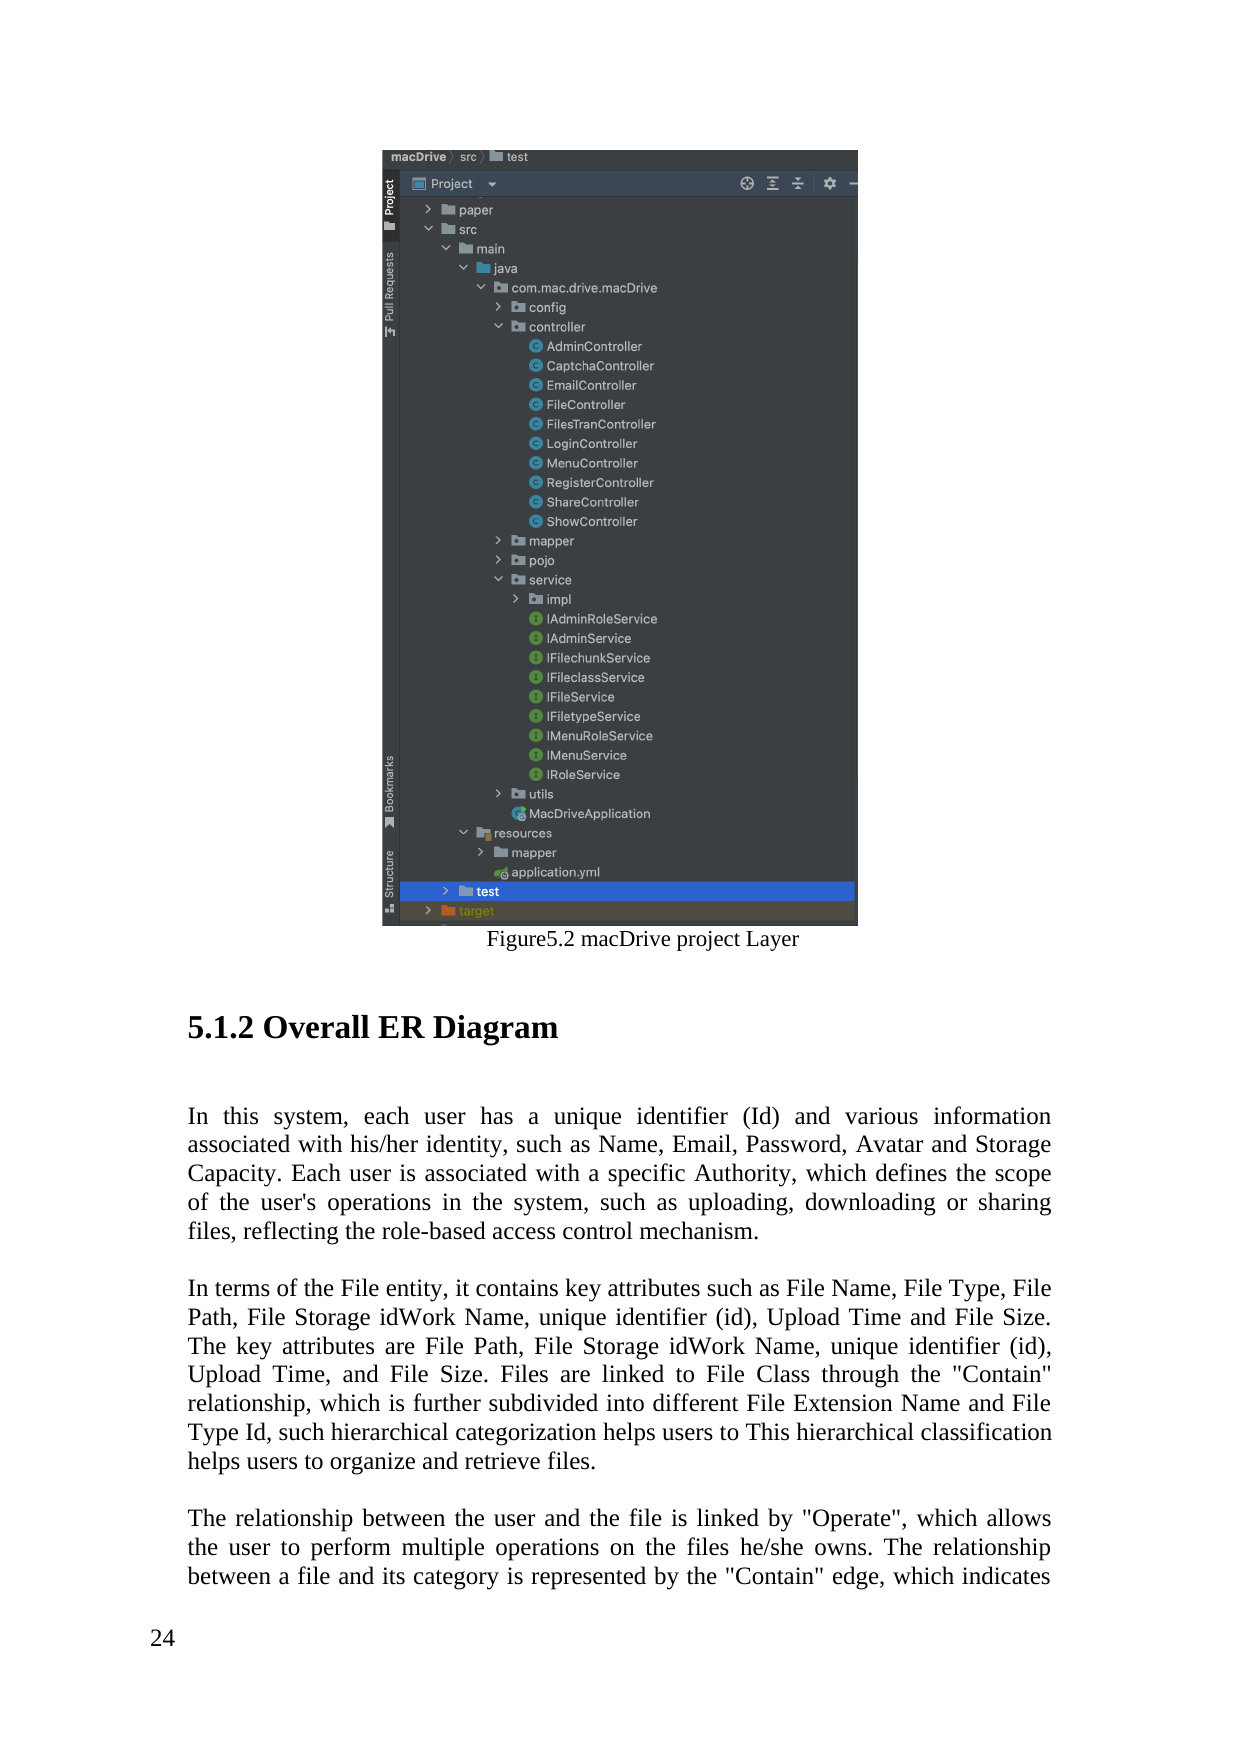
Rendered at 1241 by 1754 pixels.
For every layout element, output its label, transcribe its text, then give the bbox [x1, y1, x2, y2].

text Figure5.2 macDrive project Layer [187, 925, 1053, 952]
text In terms of the File entity, it contains key attributes such as File Name, File Type, File Path, File Storage idWork Name, unique identifier (id), Upload Time and File Size. The key attributes are File Path, File Storage idWork Name, unique identifier (id), Upload Time, and File Size. Files are linked to File Class through the "Contain" relationship, which is further subdivided into different File Extension Name and File Type Id, such hierarchical categorization helps users to This hierarchical classification helps users to organize and retrieve files. [187, 1273, 1053, 1474]
picture [382, 150, 858, 926]
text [187, 1503, 1053, 1589]
subtitle 5.1.2 Overall ER Diagram [187, 1007, 1053, 1046]
text In this system, each user has a unique identifier (Id) and various information associated with his/her identity, such as Name, Email, Password, Avatar and Storage Capacity. Each user is associated with a specific Authority, which defines the scope of the user's operations in the system, such as uploading, downloading or sharing files, reflecting the role-based access control mechanism. [187, 1101, 1053, 1244]
